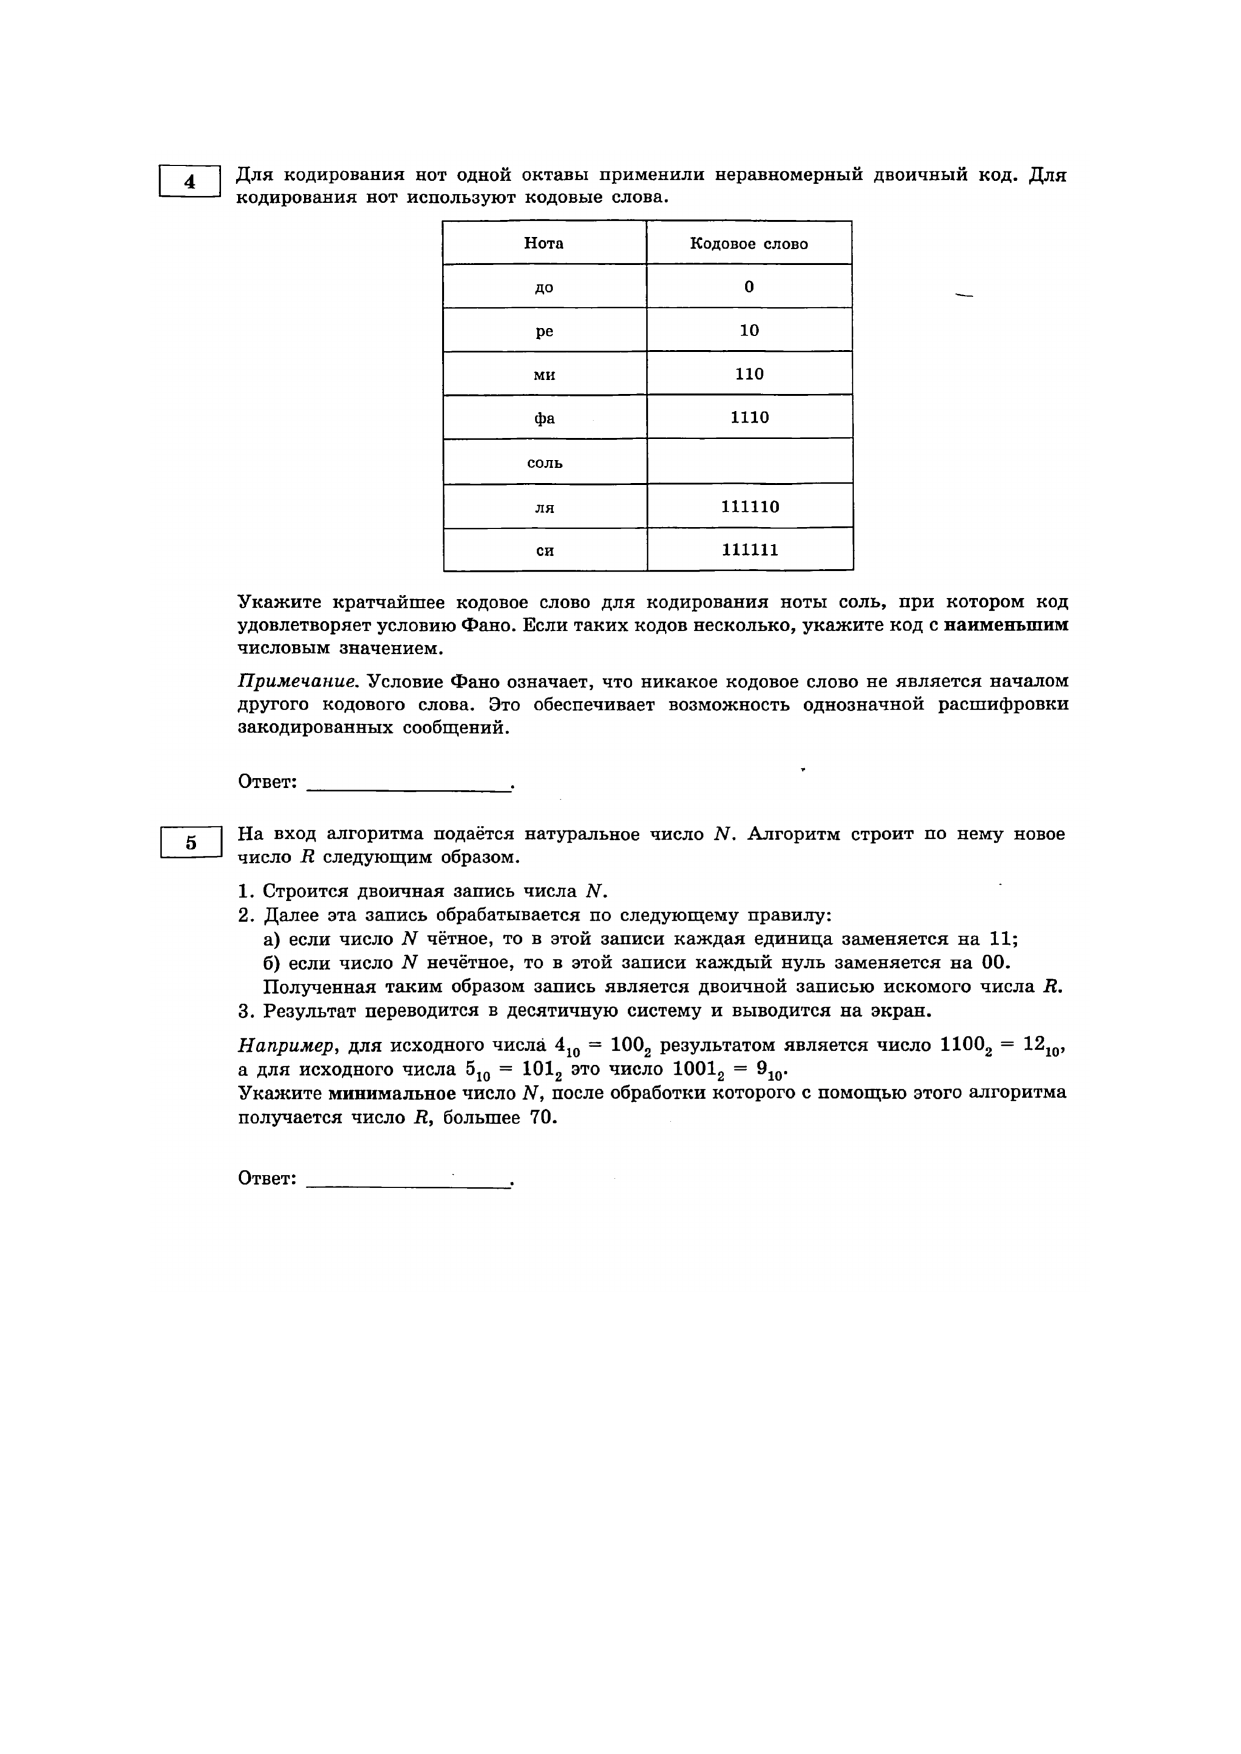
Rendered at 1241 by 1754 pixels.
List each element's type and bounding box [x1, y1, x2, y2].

picture [150, 150, 1091, 800]
picture [150, 803, 1091, 1292]
